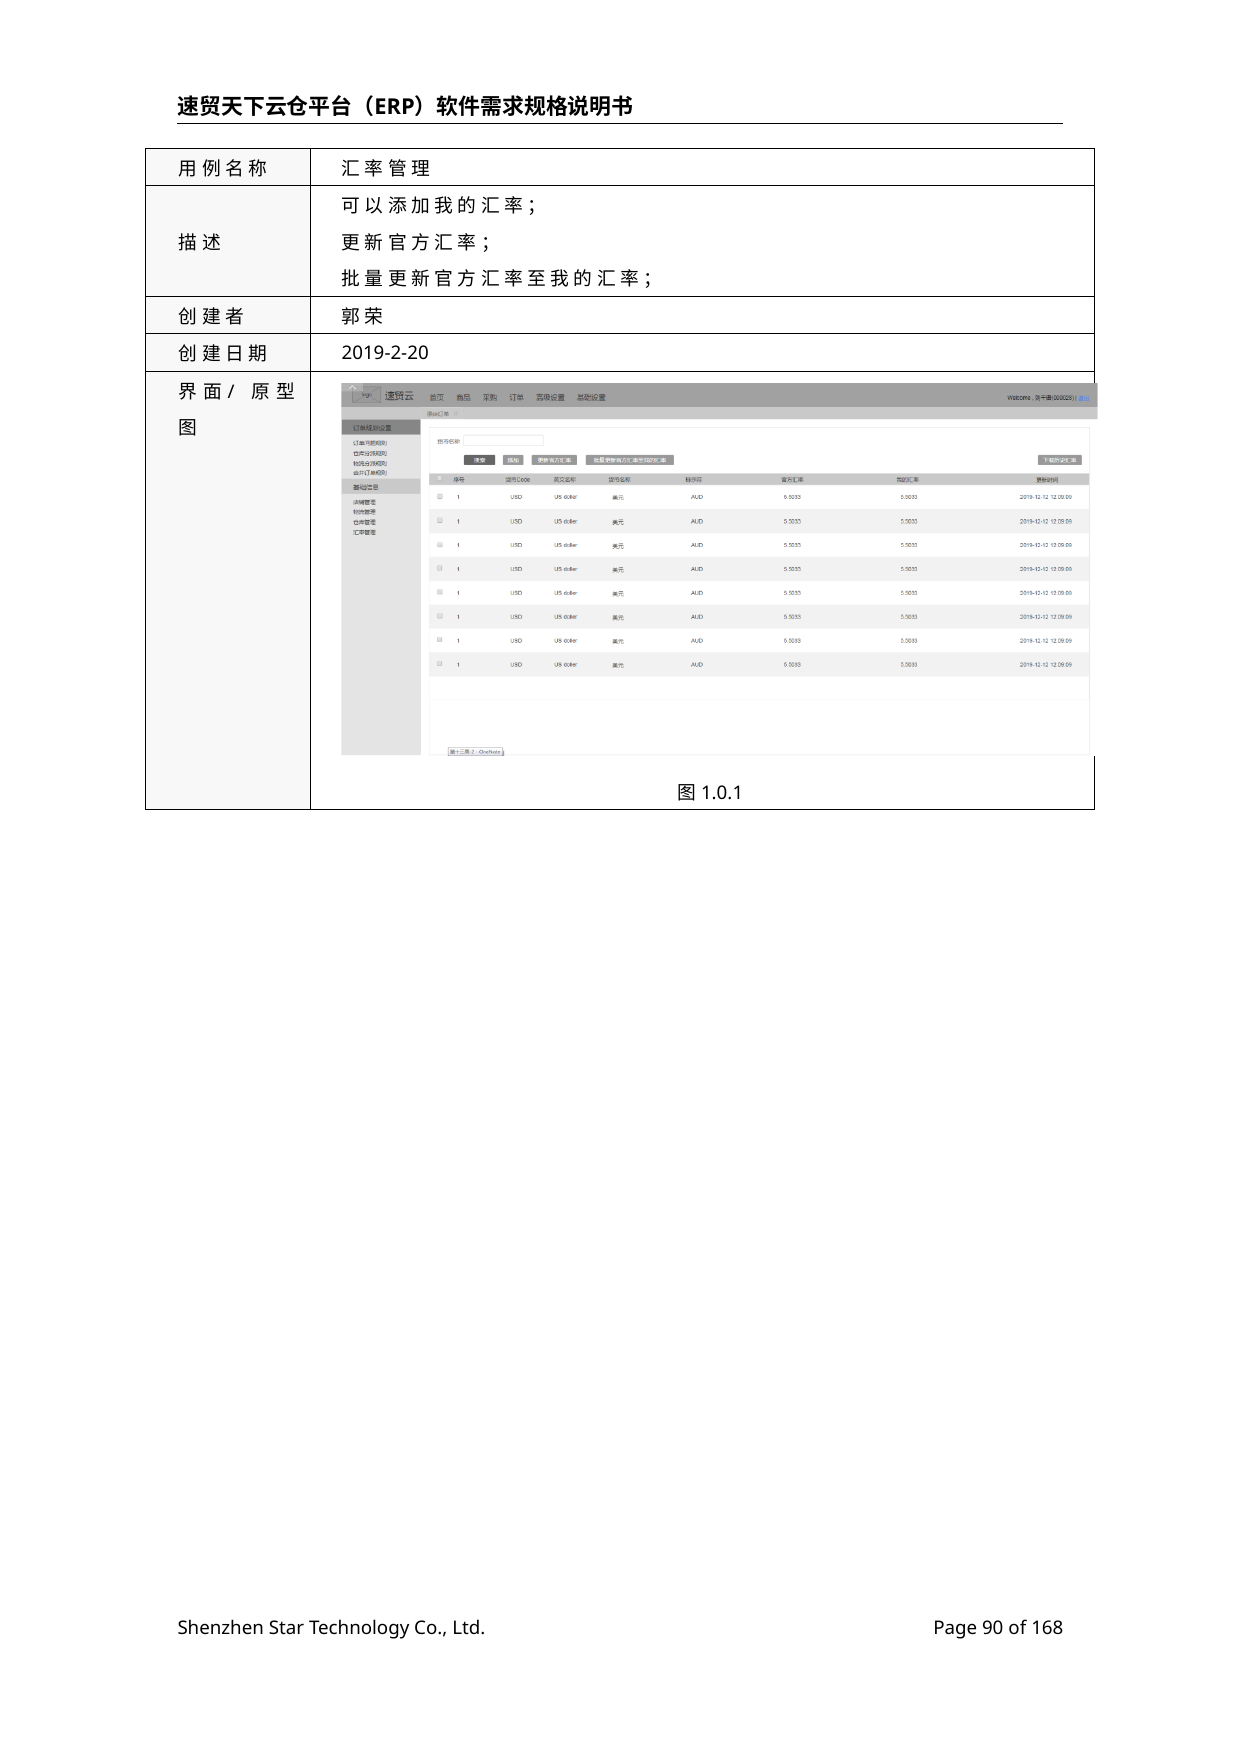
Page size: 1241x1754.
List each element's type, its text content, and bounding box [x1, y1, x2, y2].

table_cell 描述 [146, 186, 310, 296]
table_cell 图1.0.1 图1.0.2 [311, 372, 1094, 809]
table_cell 创建日期 [146, 334, 310, 371]
table_cell 2019-2-20 [311, 334, 1094, 371]
table_cell 界面/原型图 [146, 372, 310, 809]
table_cell 创建者 [146, 297, 310, 333]
table_cell 用例名称 [146, 149, 310, 185]
table_cell 郭荣 [311, 297, 1094, 333]
picture [341, 383, 1104, 756]
table_cell 汇率管理 [311, 149, 1094, 185]
table_cell 可以添加我的汇率； 更新官方汇率； 批量更新官方汇率至我的汇率； [311, 186, 1094, 296]
